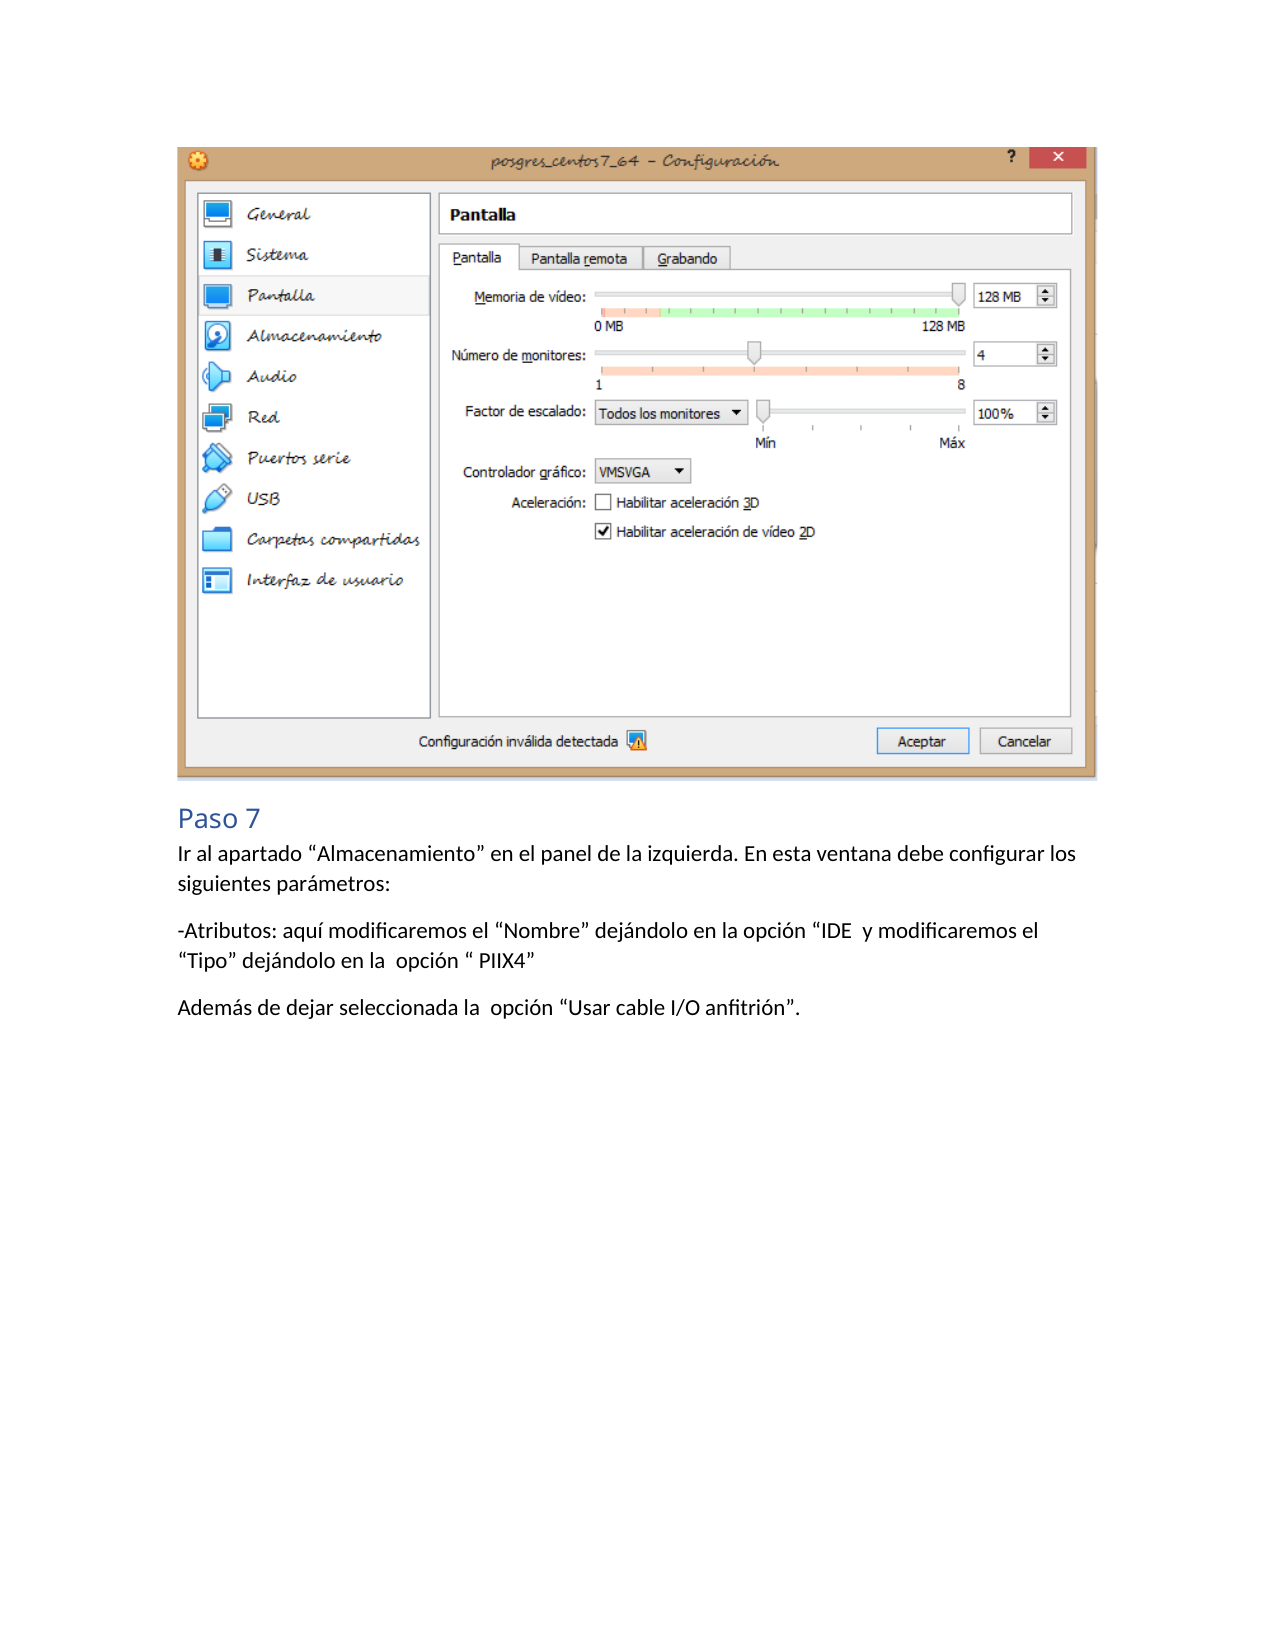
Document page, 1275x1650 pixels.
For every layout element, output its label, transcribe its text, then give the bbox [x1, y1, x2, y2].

text Además de dejar seleccionada la opción “Usar cable I/O anfitrión”. [177, 993, 1098, 1021]
picture [177, 147, 1098, 781]
text Ir al apartado “Almacenamiento” en el panel de la izquierda. En esta ventana debe configurar los siguientes parámetros: [177, 839, 1098, 897]
text -Atributos: aquí modificaremos el “Nombre” dejándolo en la opción “IDE y modificaremos el “Tipo” dejándolo en la opción “ PIIX4” [177, 916, 1098, 974]
subtitle Paso 7 [177, 799, 1098, 836]
